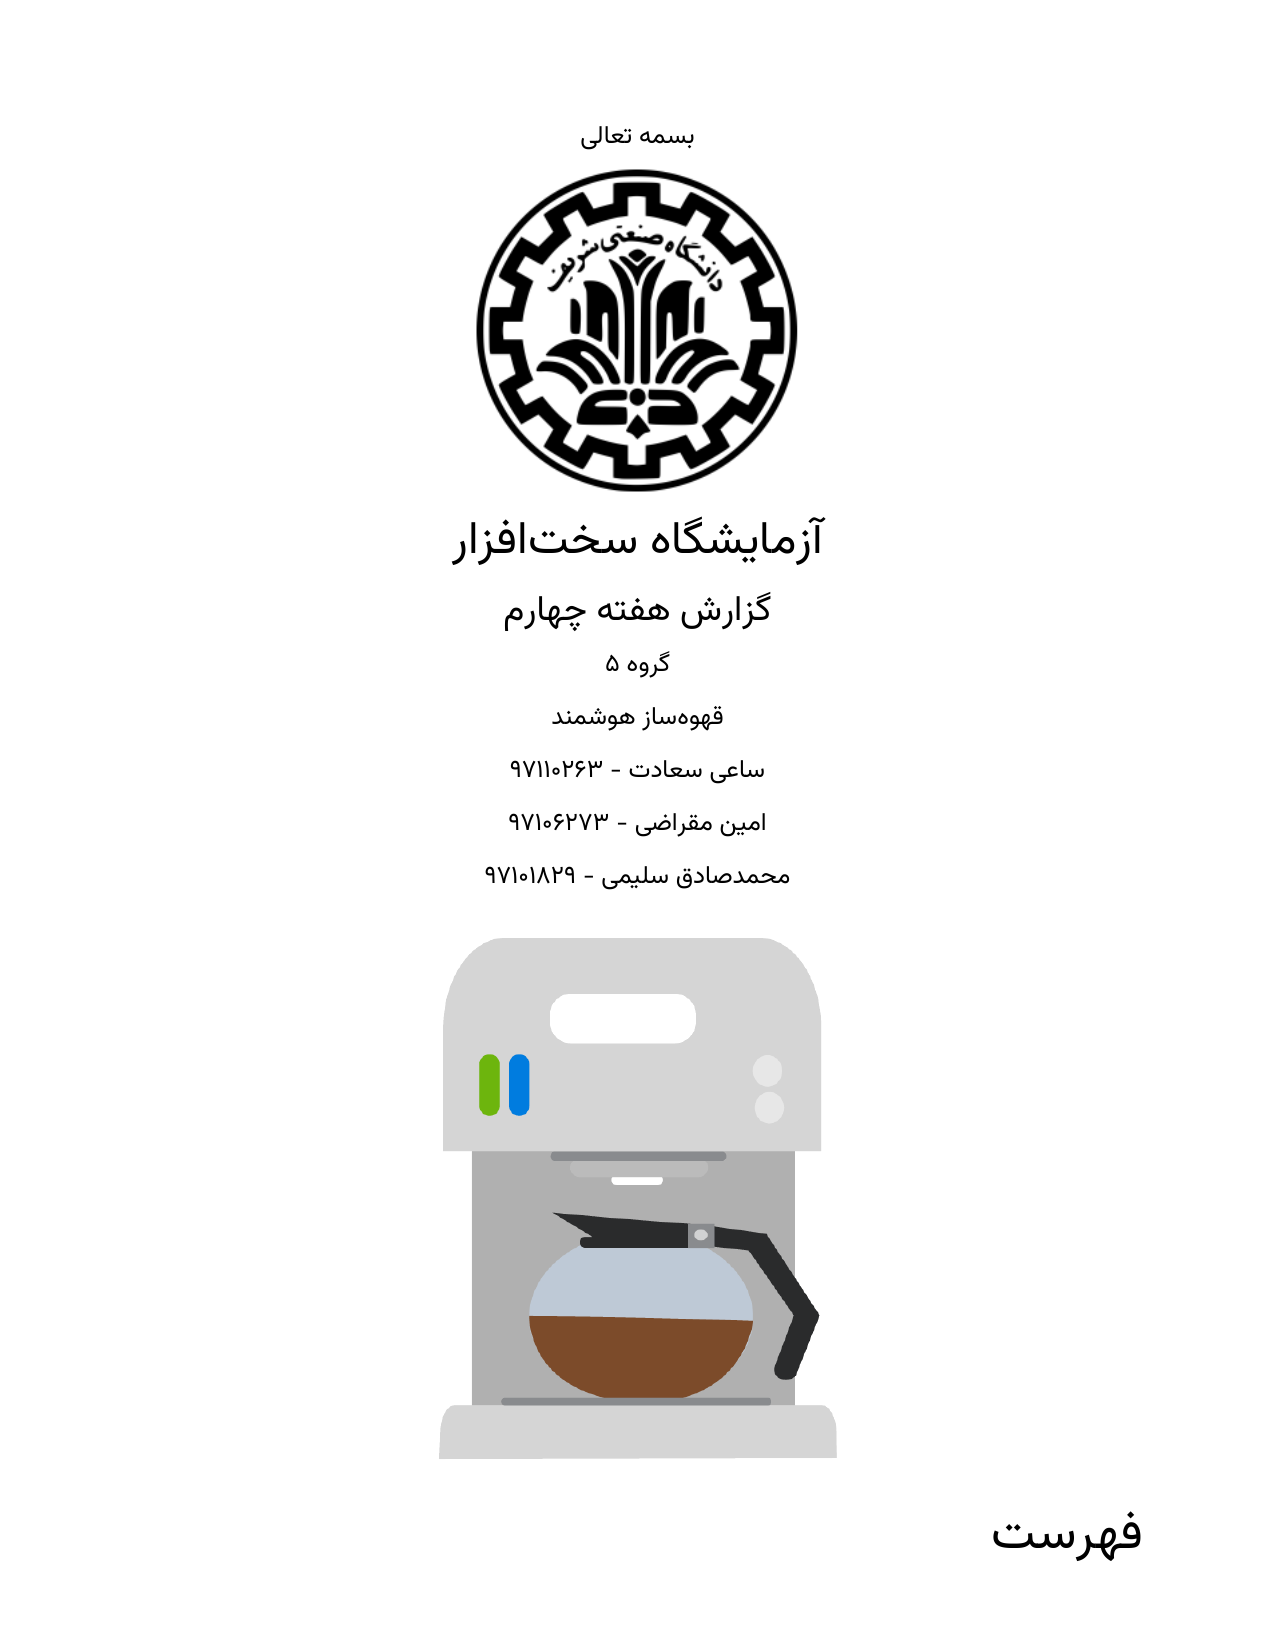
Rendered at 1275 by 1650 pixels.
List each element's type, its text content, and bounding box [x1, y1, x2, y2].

text ساعی سعادت - ۹۷۱۱۰۲۶۳ [131, 752, 1144, 791]
text قهوه‌ساز هوشمند [131, 699, 1144, 738]
picture [462, 163, 812, 501]
text امین مقراضی - ۹۷۱۰۶۲۷۳ [131, 805, 1144, 844]
text بسمه تعالی [131, 118, 1144, 157]
text گزارش هفته چهارم [131, 584, 1144, 639]
subtitle فهرست [131, 1497, 1144, 1575]
text گروه ۵ [131, 646, 1144, 685]
title آزمایشگاه سخت‌افزار [131, 506, 1144, 578]
picture [300, 905, 975, 1491]
text محمدصادق سلیمی - ۹۷۱۰۱۸۲۹ [131, 858, 1144, 897]
